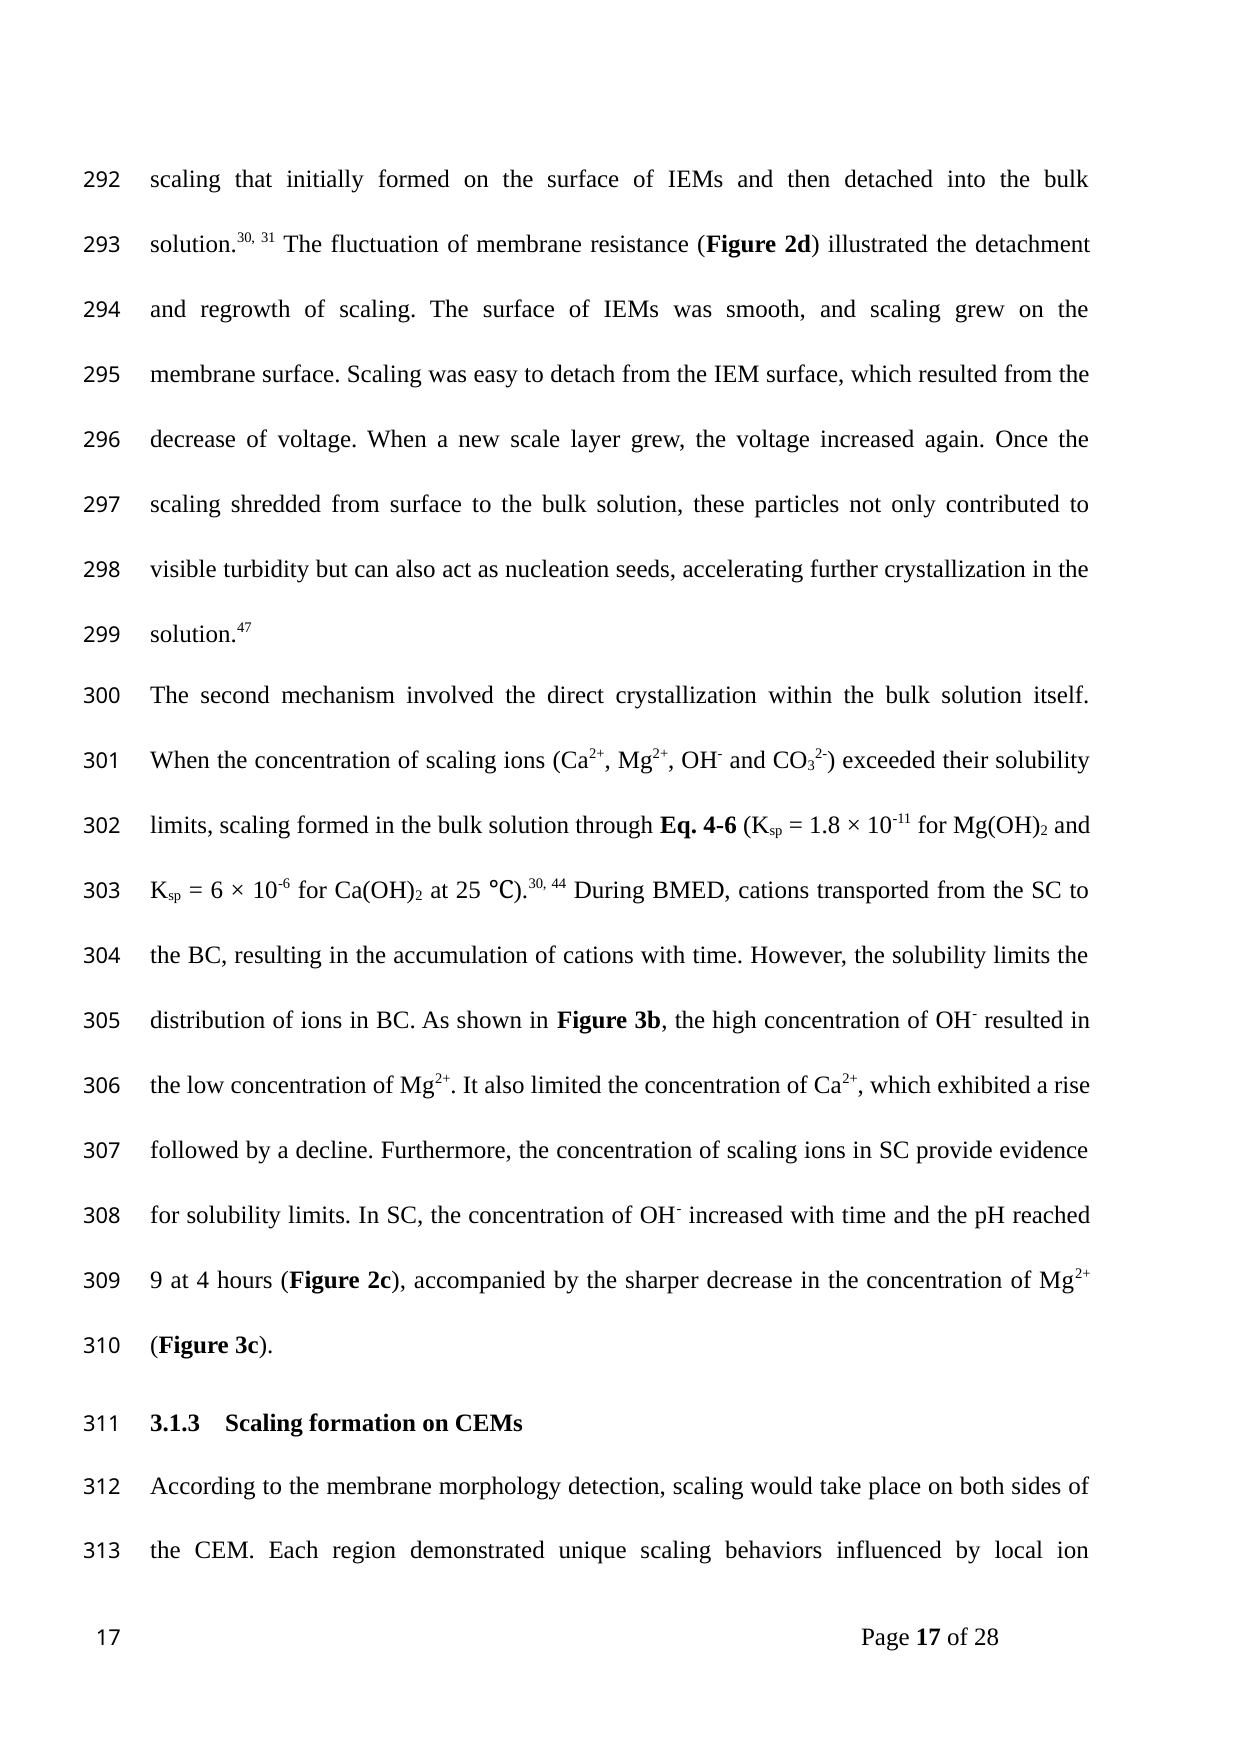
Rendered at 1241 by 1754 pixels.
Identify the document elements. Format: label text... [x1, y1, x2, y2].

text The second mechanism involved the direct crystallization within the bulk solution itself. When the concentration of scaling ions (Ca2+, Mg2+, OH- and CO32-) exceeded their solubility limits, scaling formed in the bulk solution through Eq. 4-6 (Ksp = 1.8 × 10-11 for Mg(OH)2 and Ksp = 6 × 10-6 for Ca(OH)2 at 25 ℃).30, 44 During BMED, cations transported from the SC to the BC, resulting in the accumulation of cations with time. However, the solubility limits the distribution of ions in BC. As shown in Figure 3b, the high concentration of OH- resulted in the low concentration of Mg2+. It also limited the concentration of Ca2+, which exhibited a rise followed by a decline. Furthermore, the concentration of scaling ions in SC provide evidence for solubility limits. In SC, the concentration of OH- increased with time and the pH reached 9 at 4 hours (Figure 2c), accompanied by the sharper decrease in the concentration of Mg2+ (Figure 3c). [150, 678, 1090, 1361]
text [150, 162, 1090, 649]
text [150, 1469, 1090, 1566]
list Scaling formation on CEMs [150, 1406, 1090, 1438]
